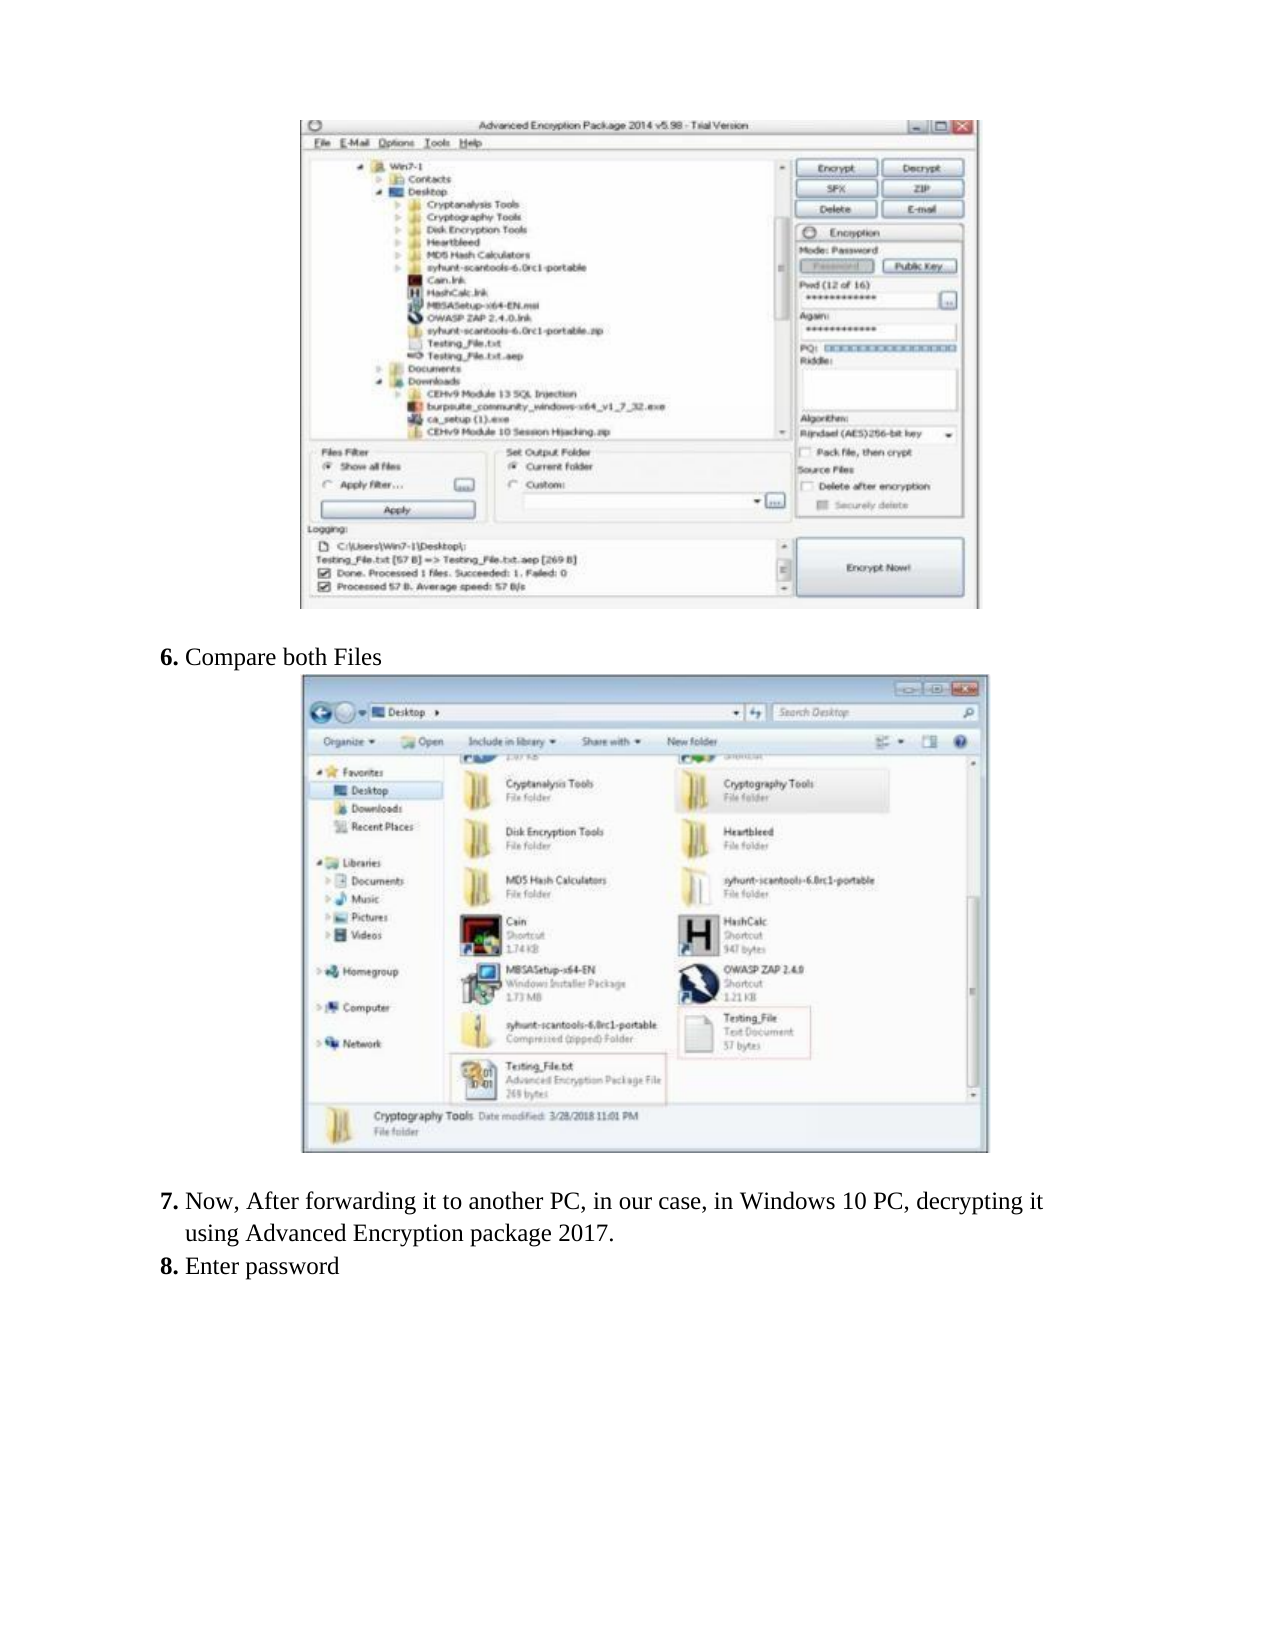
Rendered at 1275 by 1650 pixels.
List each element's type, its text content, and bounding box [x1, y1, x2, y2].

list Now, After forwarding it to another PC, in our case, in Windows 10 PC, decrypting it using Advanced Encryption package 2017. [160, 1186, 1044, 1247]
picture [300, 674, 991, 1153]
list Compare both Files [160, 642, 1044, 671]
list Enter password [160, 1251, 1044, 1280]
picture [300, 120, 983, 609]
